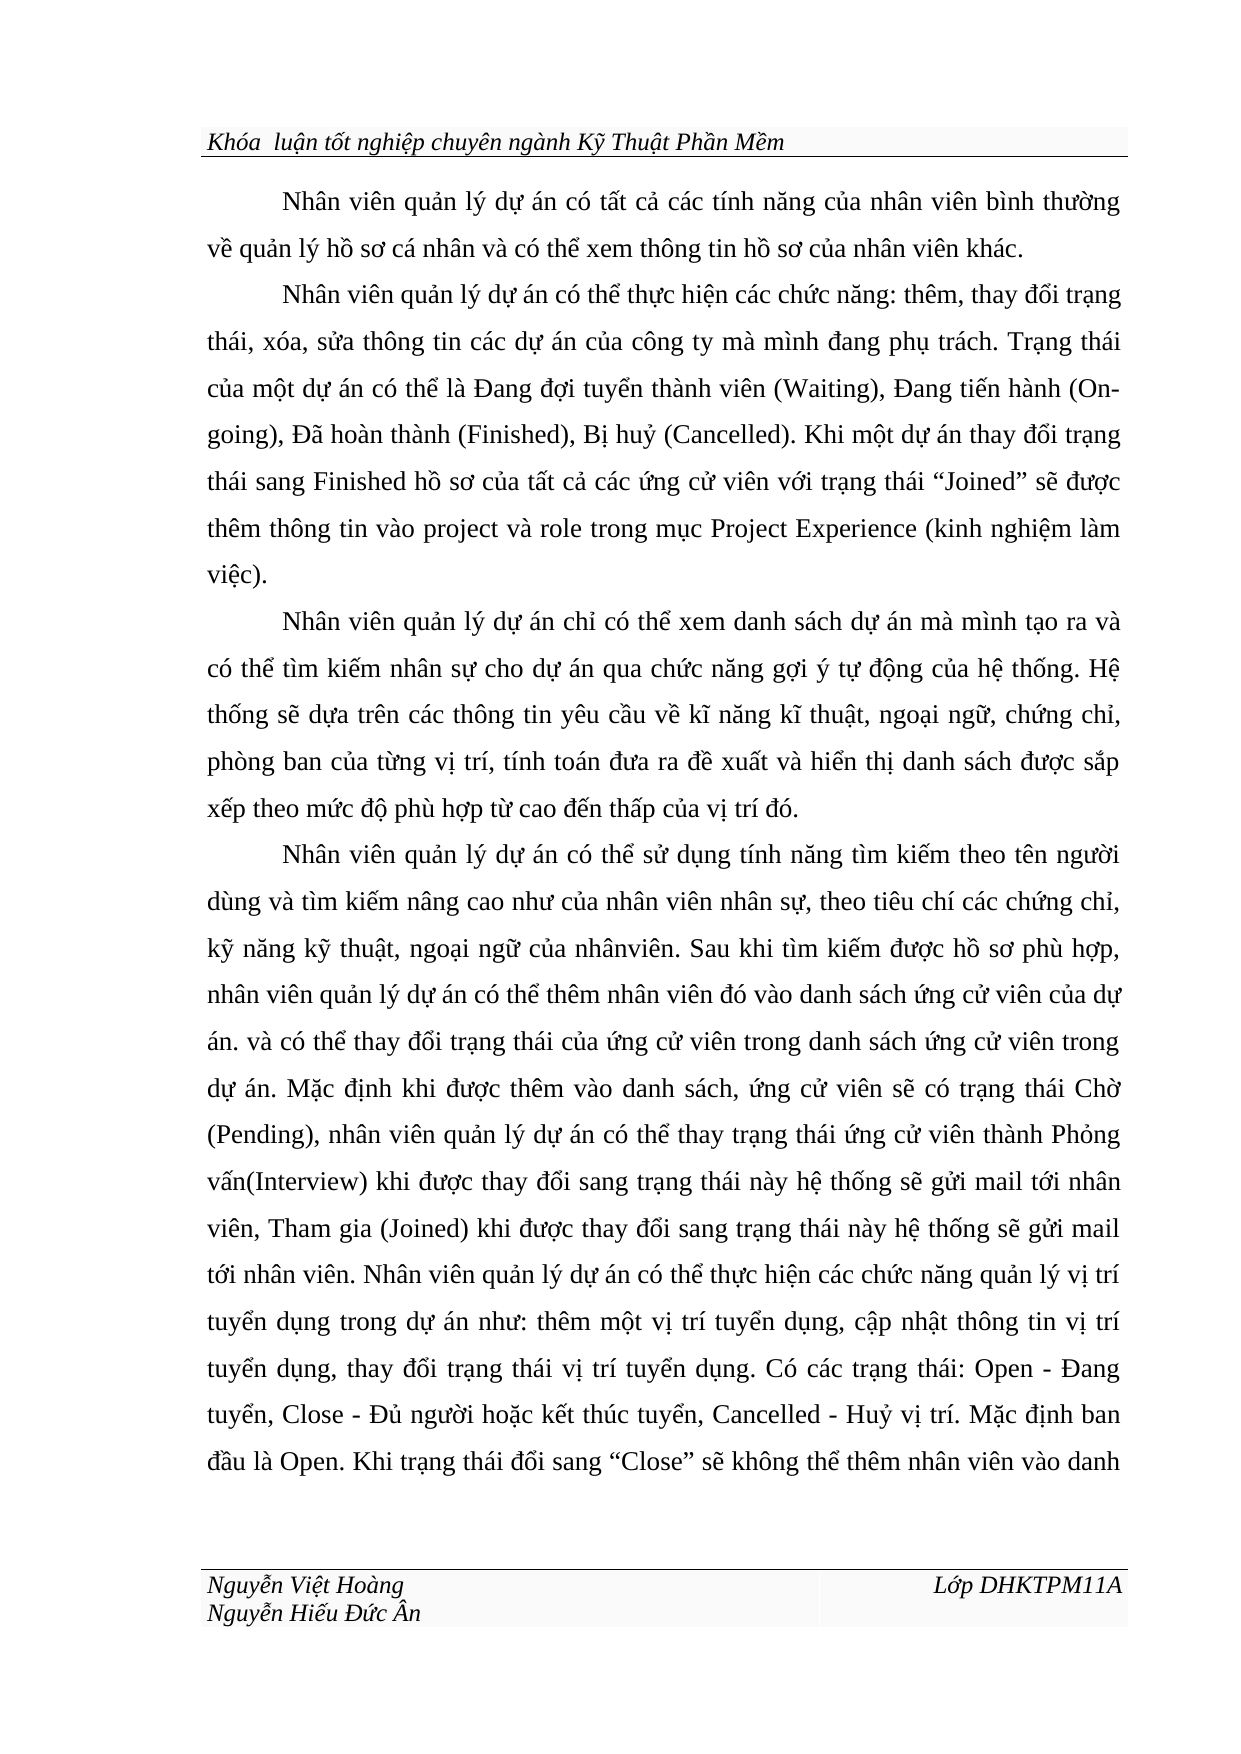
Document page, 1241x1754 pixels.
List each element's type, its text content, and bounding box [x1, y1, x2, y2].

text Nhân viên quản lý dự án có thể thực hiện các chức năng: thêm, thay đổi trạng thái, xóa, sửa thông tin các dự án của công ty mà mình đang phụ trách. Trạng thái của một dự án có thể là Đang đợi tuyển thành viên (Waiting), Đang tiến hành (On-going), Đã hoàn thành (Finished), Bị huỷ (Cancelled). Khi một dự án thay đổi trạng thái sang Finished hồ sơ của tất cả các ứng cử viên với trạng thái “Joined” sẽ được thêm thông tin vào project và role trong mục Project Experience (kinh nghiệm làm việc). [207, 279, 1122, 590]
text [207, 839, 1122, 1476]
text Nhân viên quản lý dự án chỉ có thể xem danh sách dự án mà mình tạo ra và có thể tìm kiếm nhân sự cho dự án qua chức năng gợi ý tự động của hệ thống. Hệ thống sẽ dựa trên các thông tin yêu cầu về kĩ năng kĩ thuật, ngoại ngữ, chứng chỉ, phòng ban của từng vị trí, tính toán đưa ra đề xuất và hiển thị danh sách được sắp xếp theo mức độ phù hợp từ cao đến thấp của vị trí đó. [207, 605, 1122, 823]
text Nhân viên quản lý dự án có tất cả các tính năng của nhân viên bình thường về quản lý hồ sơ cá nhân và có thể xem thông tin hồ sơ của nhân viên khác. [207, 185, 1122, 263]
